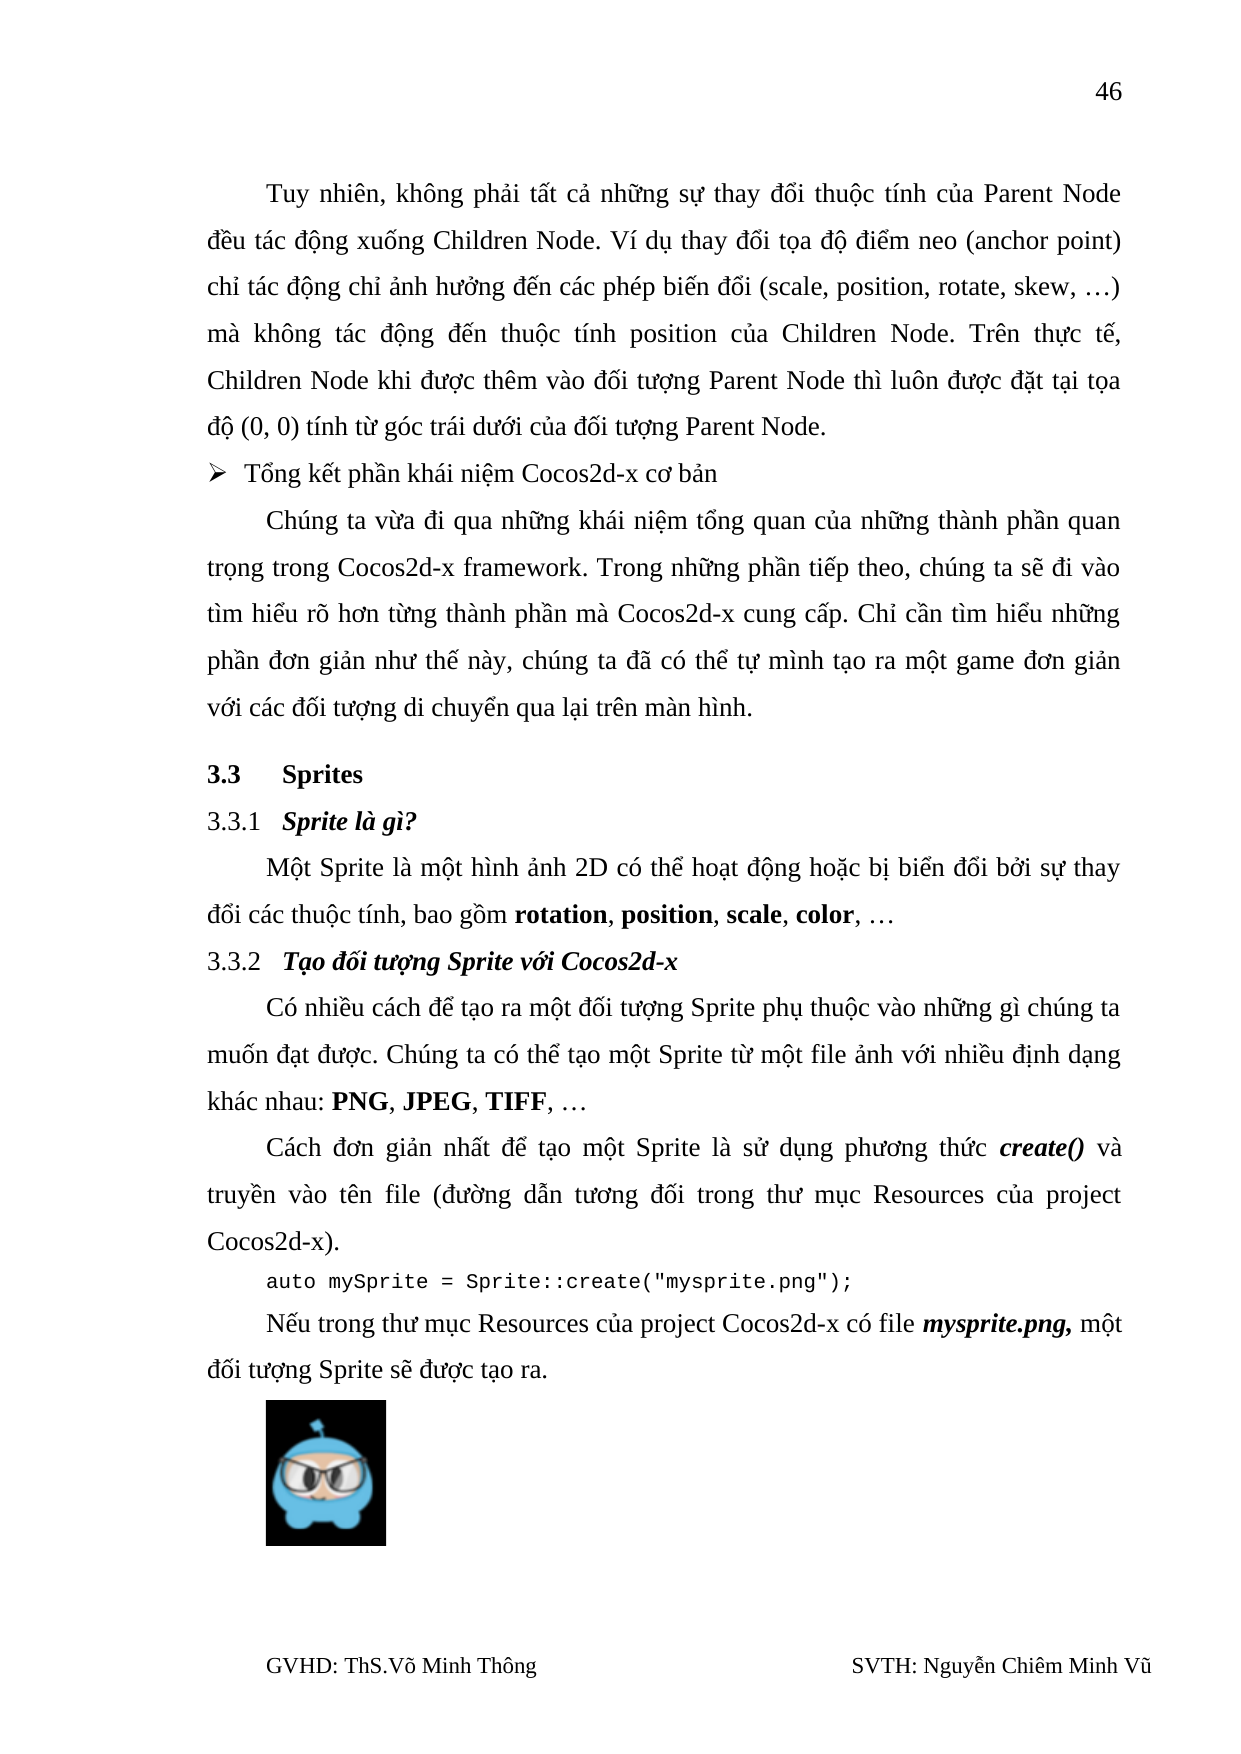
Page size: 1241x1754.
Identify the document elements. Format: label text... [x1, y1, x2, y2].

text auto mySprite = Sprite::create("mysprite.png"); [207, 1272, 1122, 1295]
text Tuy nhiên, không phải tất cả những sự thay đổi thuộc tính của Parent Node đều tác động xuống Children Node. Ví dụ thay đổi tọa độ điểm neo (anchor point) chỉ tác động chỉ ảnh hưởng đến các phép biến đổi (scale, position, rotate, skew, …) mà không tác động đến thuộc tính position của Children Node. Trên thực tế, Children Node khi được thêm vào đối tượng Parent Node thì luôn được đặt tại tọa độ (0, 0) tính từ góc trái dưới của đối tượng Parent Node. [207, 177, 1122, 442]
text Chúng ta vừa đi qua những khái niệm tổng quan của những thành phần quan trọng trong Cocos2d-x framework. Trong những phần tiếp theo, chúng ta sẽ đi vào tìm hiểu rõ hơn từng thành phần mà Cocos2d-x cung cấp. Chỉ cần tìm hiểu những phần đơn giản như thế này, chúng ta đã có thể tự mình tạo ra một game đơn giản với các đối tượng di chuyển qua lại trên màn hình. [207, 504, 1122, 722]
text Tổng kết phần khái niệm Cocos2d-x cơ bản [207, 457, 1122, 488]
subtitle Tạo đối tượng Sprite với Cocos2d-x [207, 945, 1122, 976]
subtitle Sprite là gì? [207, 805, 1122, 836]
subtitle Sprites [207, 758, 1122, 789]
picture [265, 1400, 387, 1546]
text Một Sprite là một hình ảnh 2D có thể hoạt động hoặc bị biển đổi bởi sự thay đổi các thuộc tính, bao gồm rotation, position, scale, color, … [207, 852, 1122, 929]
text Cách đơn giản nhất để tạo một Sprite là sử dụng phương thức create() và truyền vào tên file (đường dẫn tương đối trong thư mục Resources của project Cocos2d-x). [207, 1132, 1122, 1256]
text Nếu trong thư mục Resources của project Cocos2d-x có file mysprite.png, một đối tượng Sprite sẽ được tạo ra. [207, 1307, 1122, 1385]
text Có nhiều cách để tạo ra một đối tượng Sprite phụ thuộc vào những gì chúng ta muốn đạt được. Chúng ta có thể tạo một Sprite từ một file ảnh với nhiều định dạng khác nhau: PNG, JPEG, TIFF, … [207, 992, 1122, 1116]
